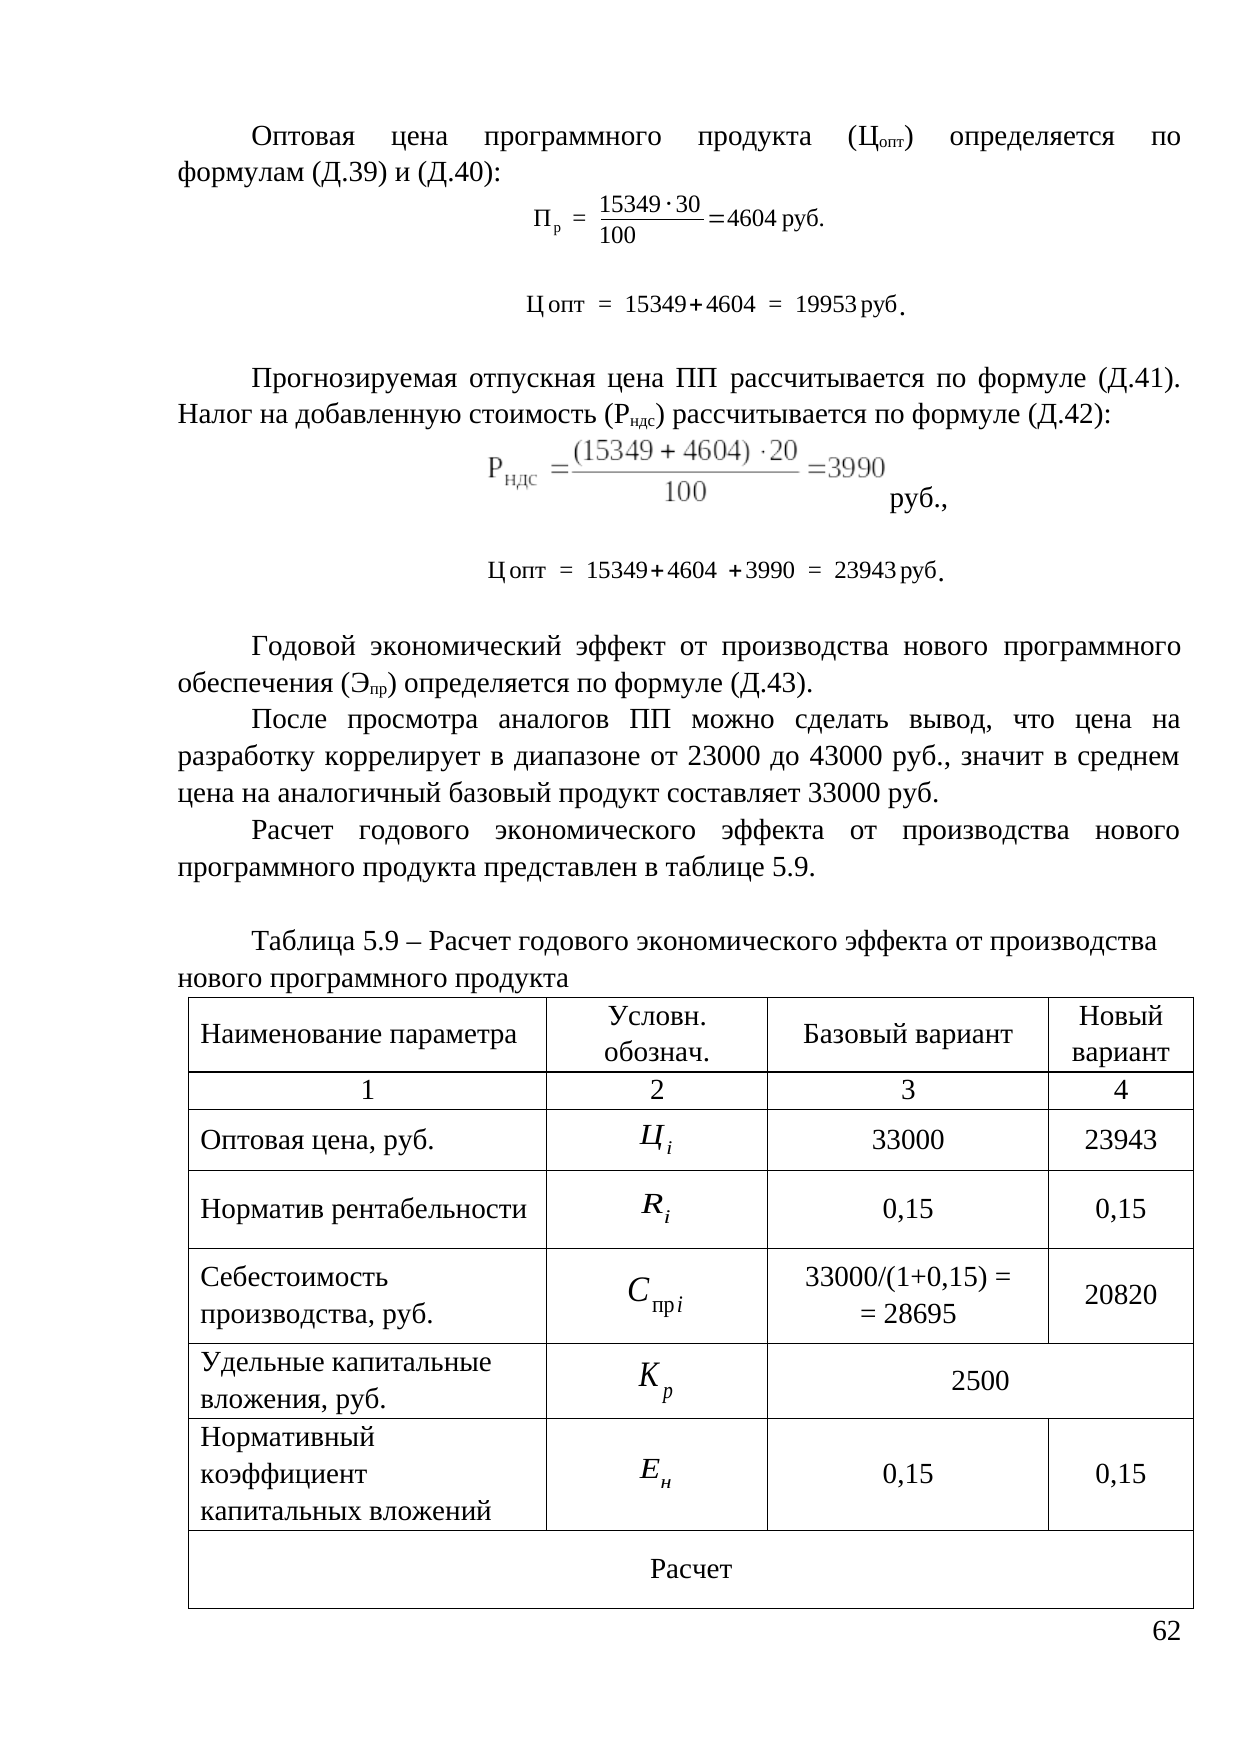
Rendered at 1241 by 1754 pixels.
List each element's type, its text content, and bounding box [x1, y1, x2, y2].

table_cell 1 [189, 1073, 546, 1109]
text Оптовая цена программного продукта (Цопт) определяется по формулам (Д.39) и (Д.40): [177, 118, 1181, 188]
table_header Условн. обознач. [547, 998, 767, 1071]
table_cell 0,15 [1049, 1419, 1193, 1529]
table_cell 0,15 [768, 1419, 1048, 1529]
table_cell 0,15 [768, 1171, 1048, 1247]
table_header Базовый вариант [768, 998, 1048, 1071]
table_cell 0,15 [1049, 1171, 1193, 1247]
table_cell 2 [547, 1073, 767, 1109]
table_cell [547, 1249, 767, 1343]
text Таблица 5.9 – Расчет годового экономического эффекта от производства нового программного продукта [177, 923, 1181, 993]
text . [177, 554, 1181, 588]
text Прогнозируемая отпускная цена ПП рассчитывается по формуле (Д.41). Налог на добавленную стоимость (Рндс) рассчитывается по формуле (Д.42): [177, 360, 1181, 430]
text Расчет годового экономического эффекта от производства нового программного продукта представлен в таблице 5.9. [177, 812, 1181, 883]
table_cell Удельные капитальные вложения, руб. [189, 1344, 546, 1418]
text Годовой экономический эффект от производства нового программного обеспечения (Эпр) определяется по формуле (Д.43). [177, 628, 1181, 698]
table_cell Норматив рентабельности [189, 1171, 546, 1247]
text руб., [177, 433, 1181, 514]
table_cell Расчет [189, 1531, 1193, 1608]
table_cell 23943 [1049, 1110, 1193, 1170]
table_cell [547, 1171, 767, 1247]
table_cell 33000/(1+0,15) = = 28695 [768, 1249, 1048, 1343]
table_cell 2500 [768, 1344, 1193, 1418]
table_header Наименование параметра [189, 998, 546, 1071]
text После просмотра аналогов ПП можно сделать вывод, что цена на разработку коррелирует в диапазоне от 23000 до 43000 руб., значит в среднем цена на аналогичный базовый продукт составляет 33000 руб. [177, 702, 1181, 809]
text . [177, 288, 1181, 322]
table_cell 3 [768, 1073, 1048, 1109]
table_cell Себестоимость производства, руб. [189, 1249, 546, 1343]
table_cell [547, 1419, 767, 1529]
table_cell [547, 1344, 767, 1418]
table_cell 20820 [1049, 1249, 1193, 1343]
table_cell Оптовая цена, руб. [189, 1110, 546, 1170]
table_cell 4 [1049, 1073, 1193, 1109]
table_cell Нормативный коэффициент капитальных вложений [189, 1419, 546, 1529]
table_header Новый вариант [1049, 998, 1193, 1071]
table_cell [547, 1110, 767, 1170]
table_cell 33000 [768, 1110, 1048, 1170]
